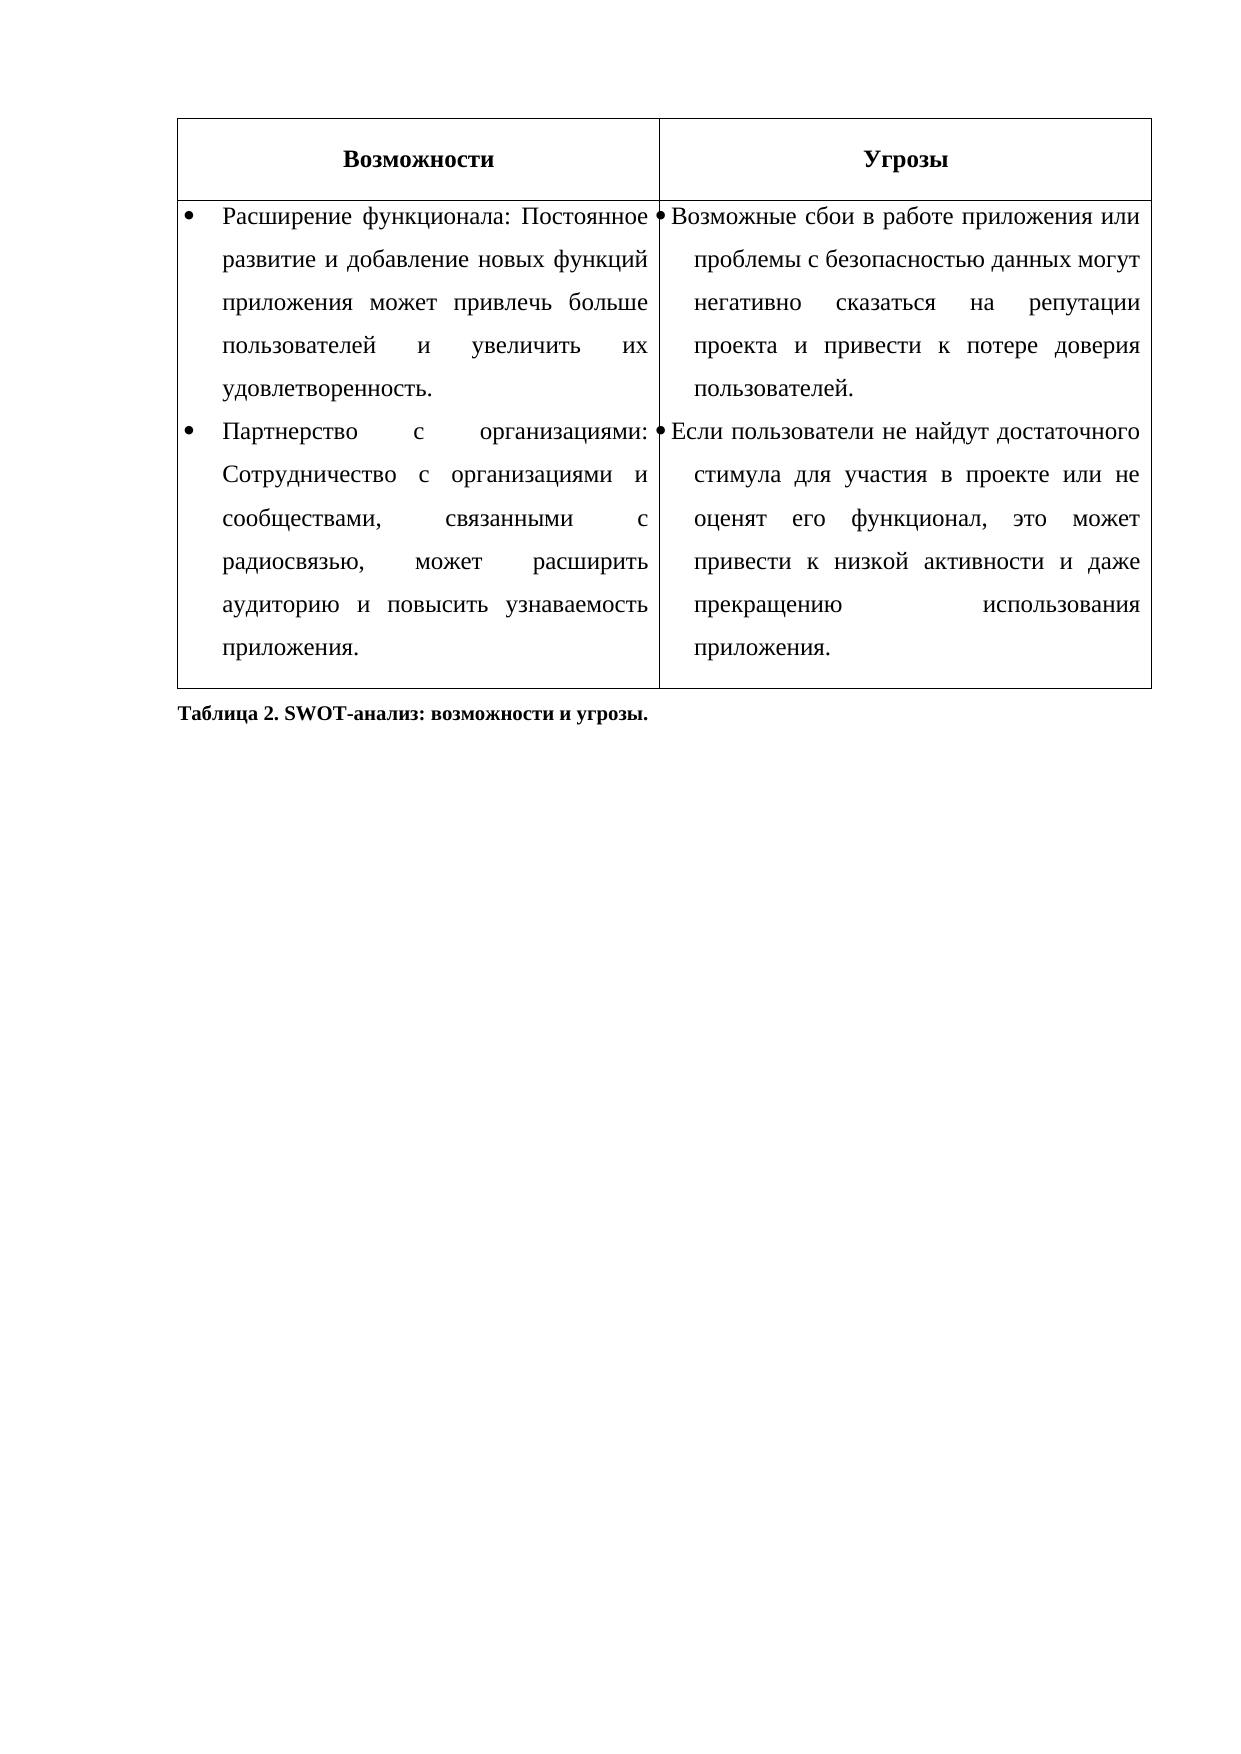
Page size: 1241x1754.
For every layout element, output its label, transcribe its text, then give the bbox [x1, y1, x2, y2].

table_header Возможности [178, 119, 659, 200]
text Таблица 2. SWOT-анализ: возможности и угрозы. [177, 701, 1152, 725]
table_cell Расширение функционала: Постоянное развитие и добавление новых функций приложения может привлечь больше пользователей и увеличить их удовлетворенность. Партнерство с организациями: Сотрудничество с организациями и сообществами, связанными с радиосвязью, может расширить аудиторию и повысить узнаваемость приложения. [178, 201, 659, 687]
table_header Угрозы [660, 119, 1151, 200]
table_cell Возможные сбои в работе приложения или проблемы с безопасностью данных могут негативно сказаться на репутации проекта и привести к потере доверия пользователей. Если пользователи не найдут достаточного стимула для участия в проекте или не оценят его функционал, это может привести к низкой активности и даже прекращению использования приложения. [660, 201, 1151, 687]
